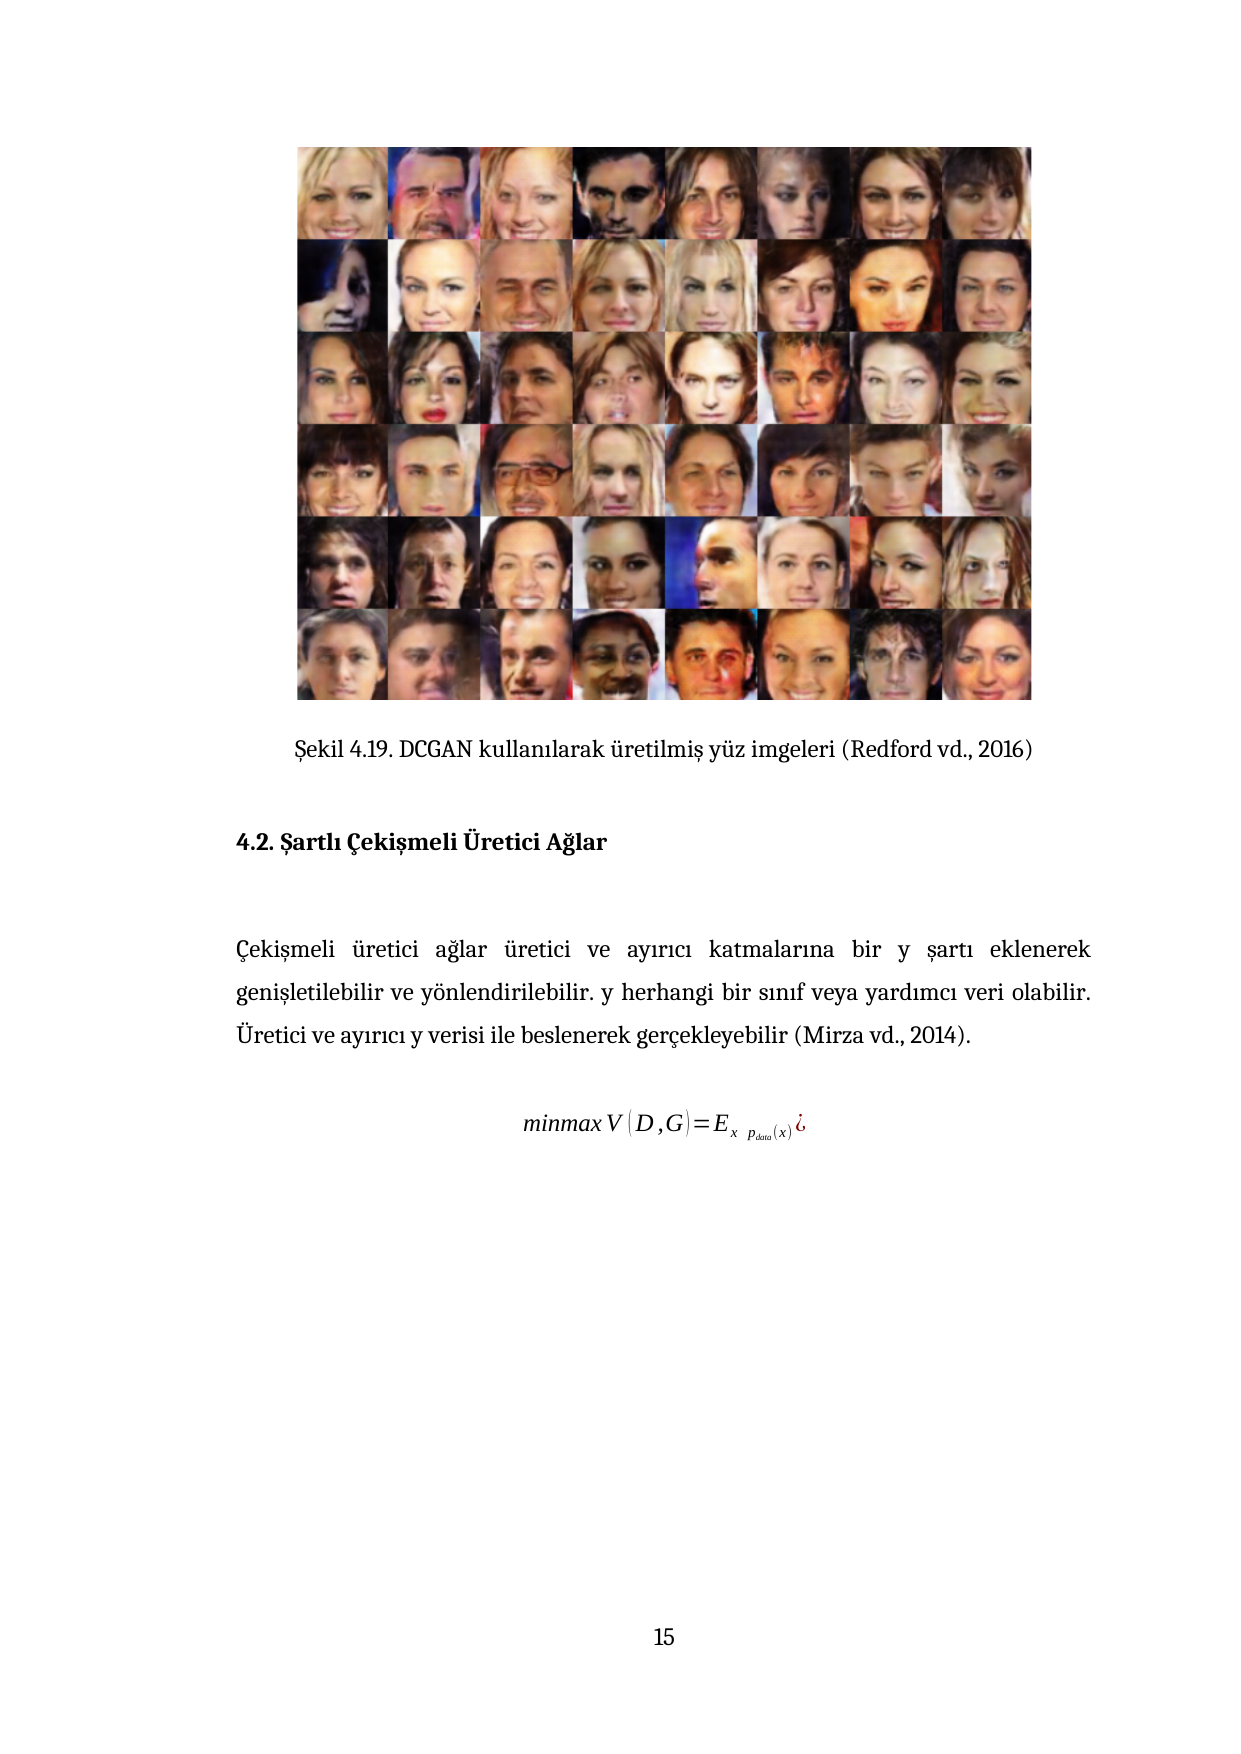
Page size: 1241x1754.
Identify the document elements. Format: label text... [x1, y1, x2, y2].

subtitle Şartlı Çekişmeli Üretici Ağlar [236, 828, 1092, 857]
text Çekişmeli üretici ağlar üretici ve ayırıcı katmalarına bir y şartı eklenerek genişletilebilir ve yönlendirilebilir. y herhangi bir sınıf veya yardımcı veri olabilir. Üretici ve ayırıcı y verisi ile beslenerek gerçekleyebilir (Mirza vd., 2014). [236, 935, 1092, 1050]
picture [297, 147, 1032, 700]
